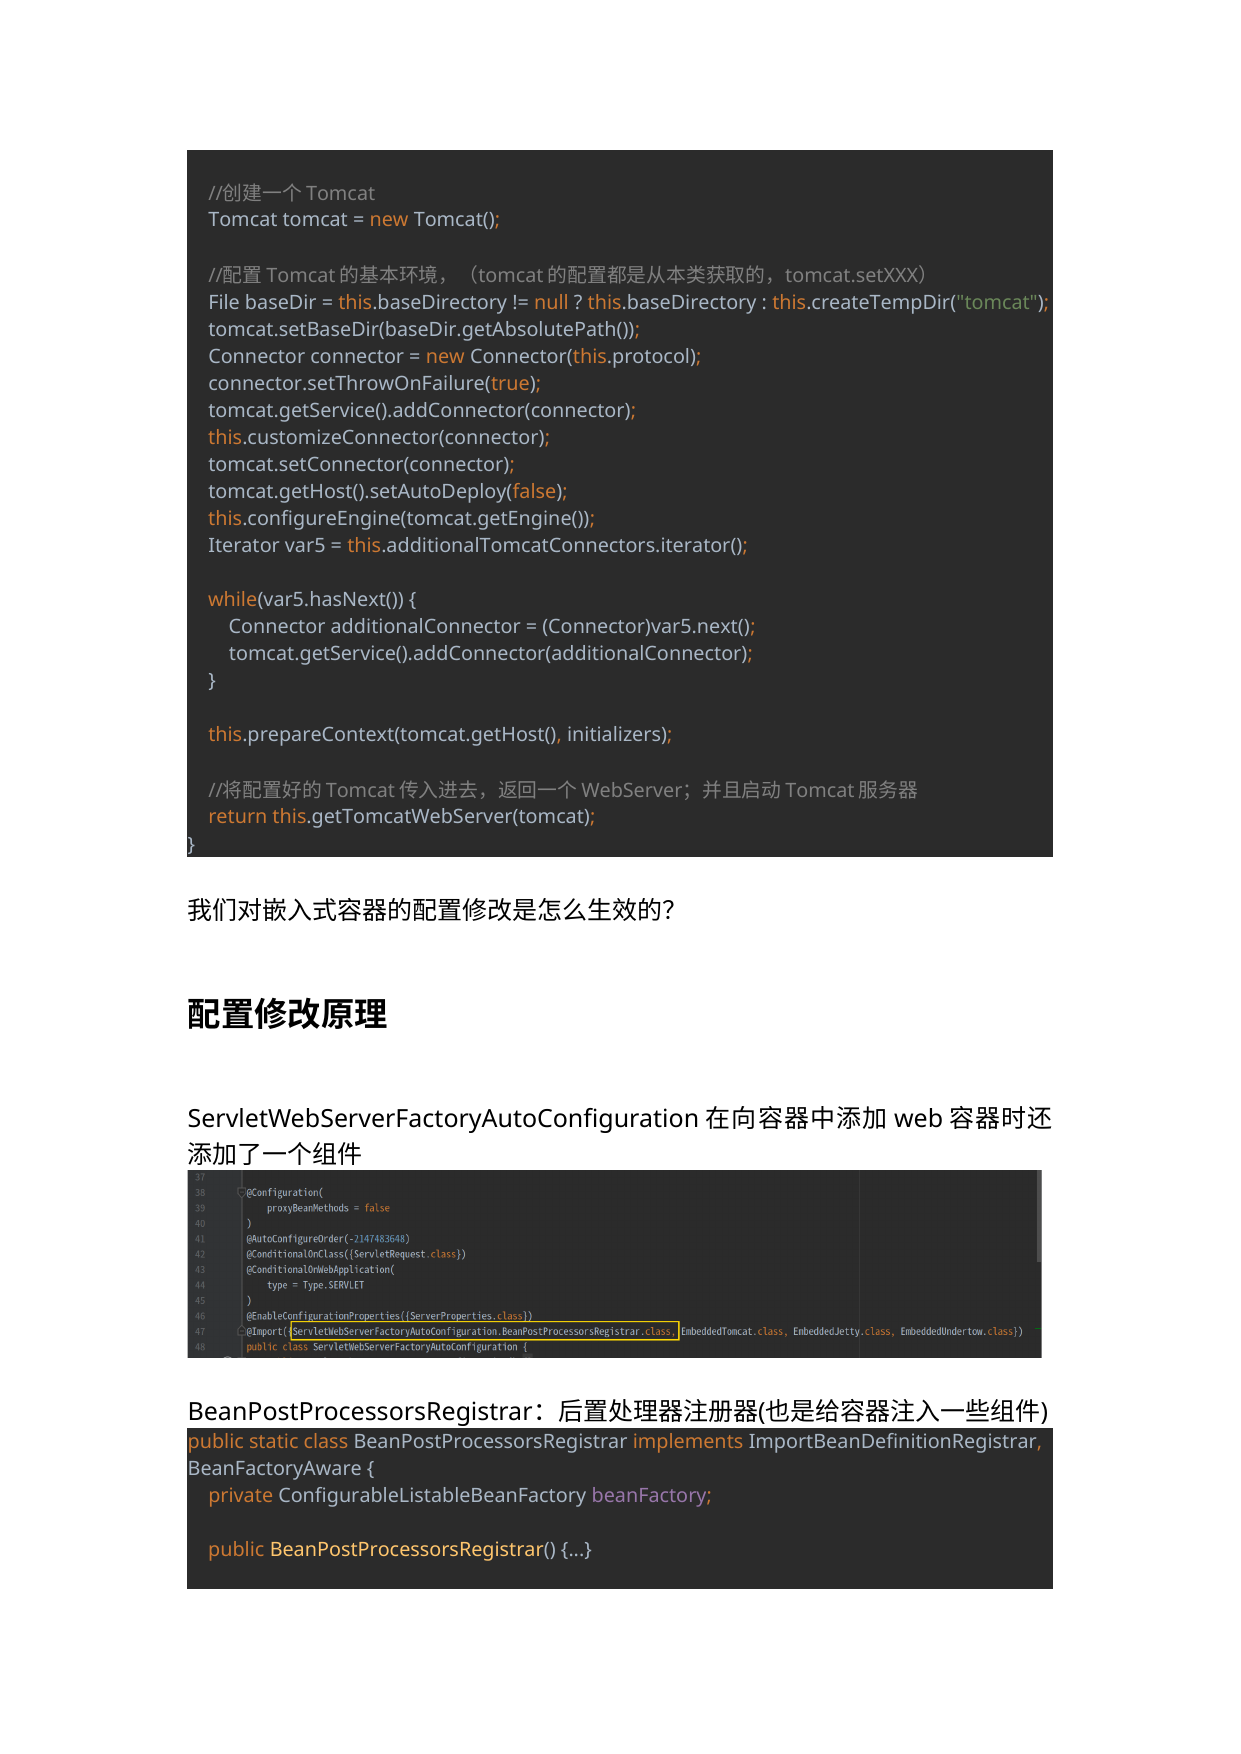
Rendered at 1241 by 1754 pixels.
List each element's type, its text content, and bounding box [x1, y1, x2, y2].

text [187, 150, 1053, 857]
text ServletWebServerFactoryAutoConfiguration在向容器中添加web容器时还添加了一个组件 [187, 1098, 1053, 1171]
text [187, 1428, 1053, 1589]
picture [187, 1170, 1042, 1358]
subtitle 配置修改原理 [187, 988, 1053, 1036]
text 我们对嵌入式容器的配置修改是怎么生效的？ [187, 891, 1053, 927]
text BeanPostProcessorsRegistrar：后置处理器注册器(也是给容器注入一些组件) [187, 1391, 1053, 1428]
